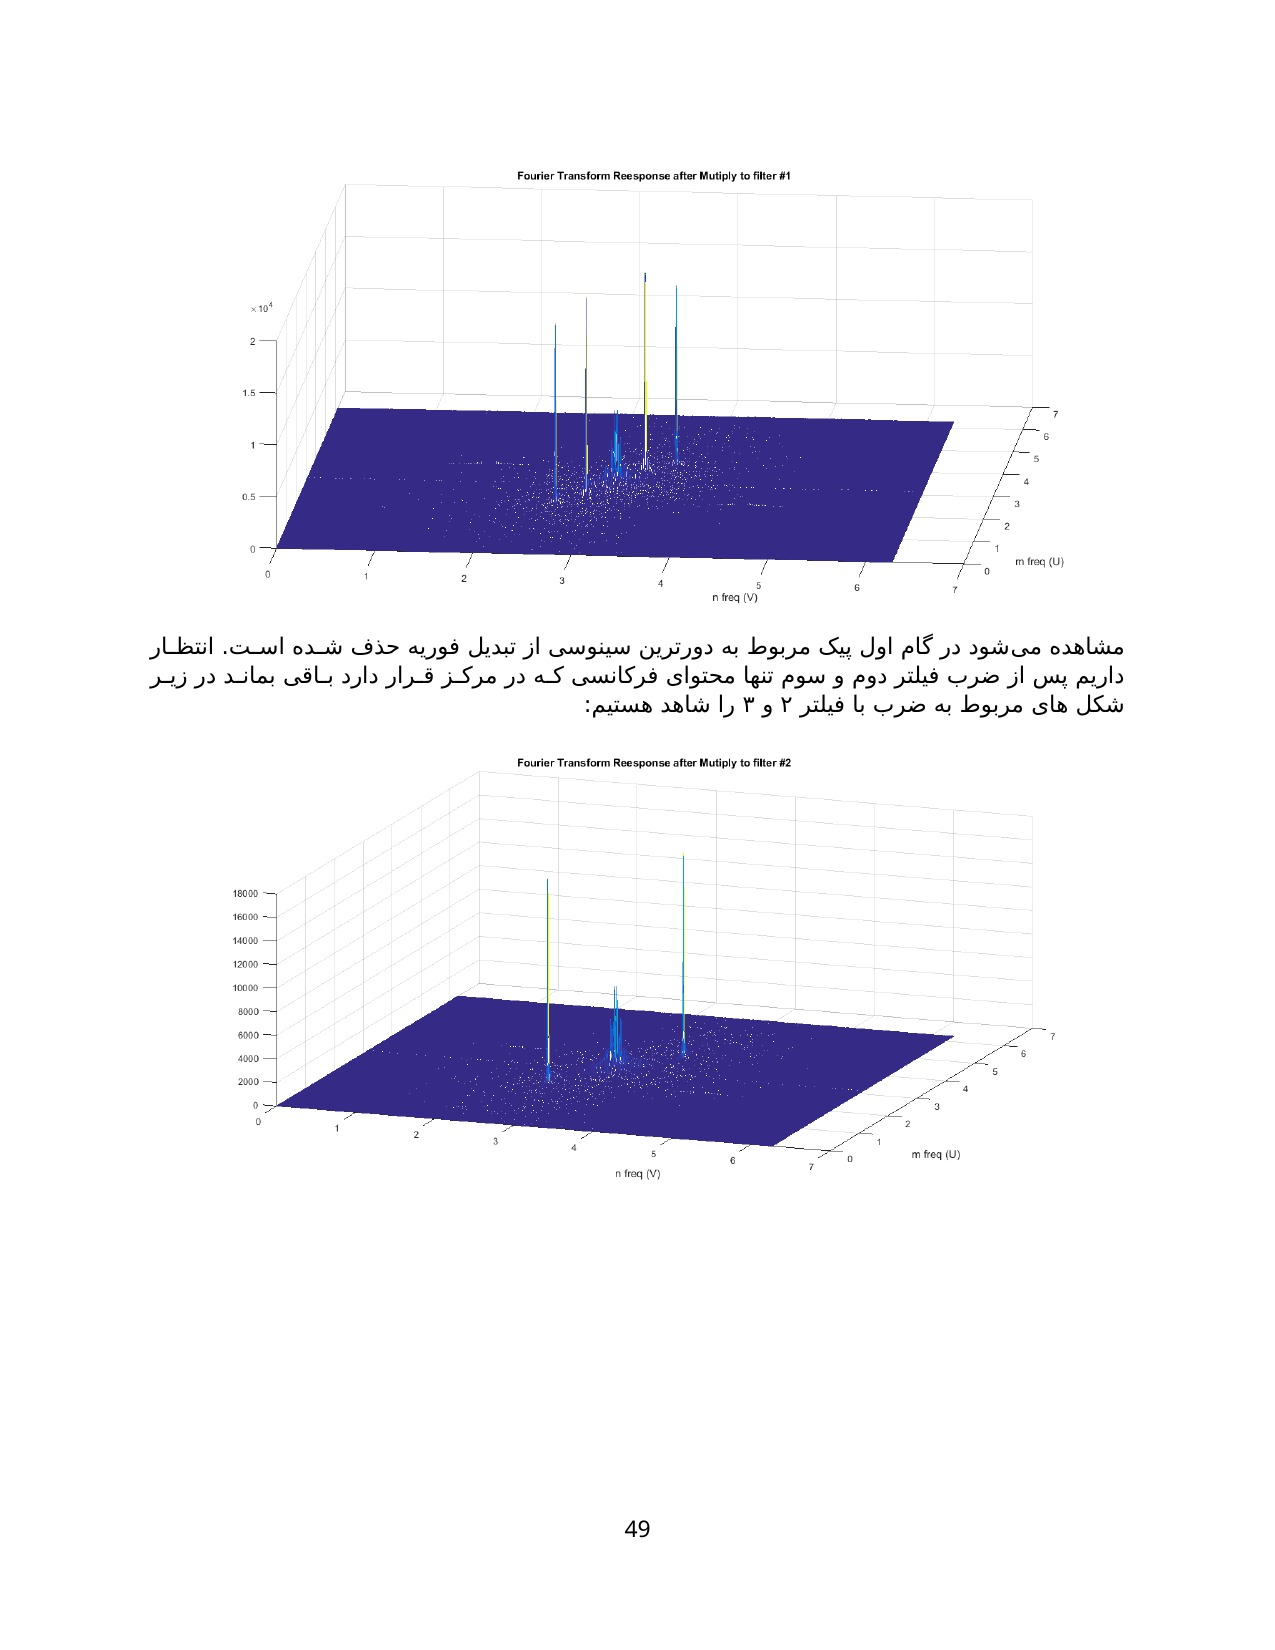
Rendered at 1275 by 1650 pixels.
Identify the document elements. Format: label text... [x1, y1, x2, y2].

picture [150, 150, 1125, 615]
text مشاهده می‌شود در گام اول پیک مربوط به دورترین سینوسی از تبدیل فوریه حذف شده است. انتظار داریم پس از ضرب فیلتر دوم و سوم تنها محتوای فرکانسی که در مرکز قرار دارد باقی بماند در زیر شکل های مربوط به ضرب با فیلتر ۲ و ۳ را شاهد هستیم: [150, 633, 1125, 718]
picture [150, 736, 1125, 1202]
